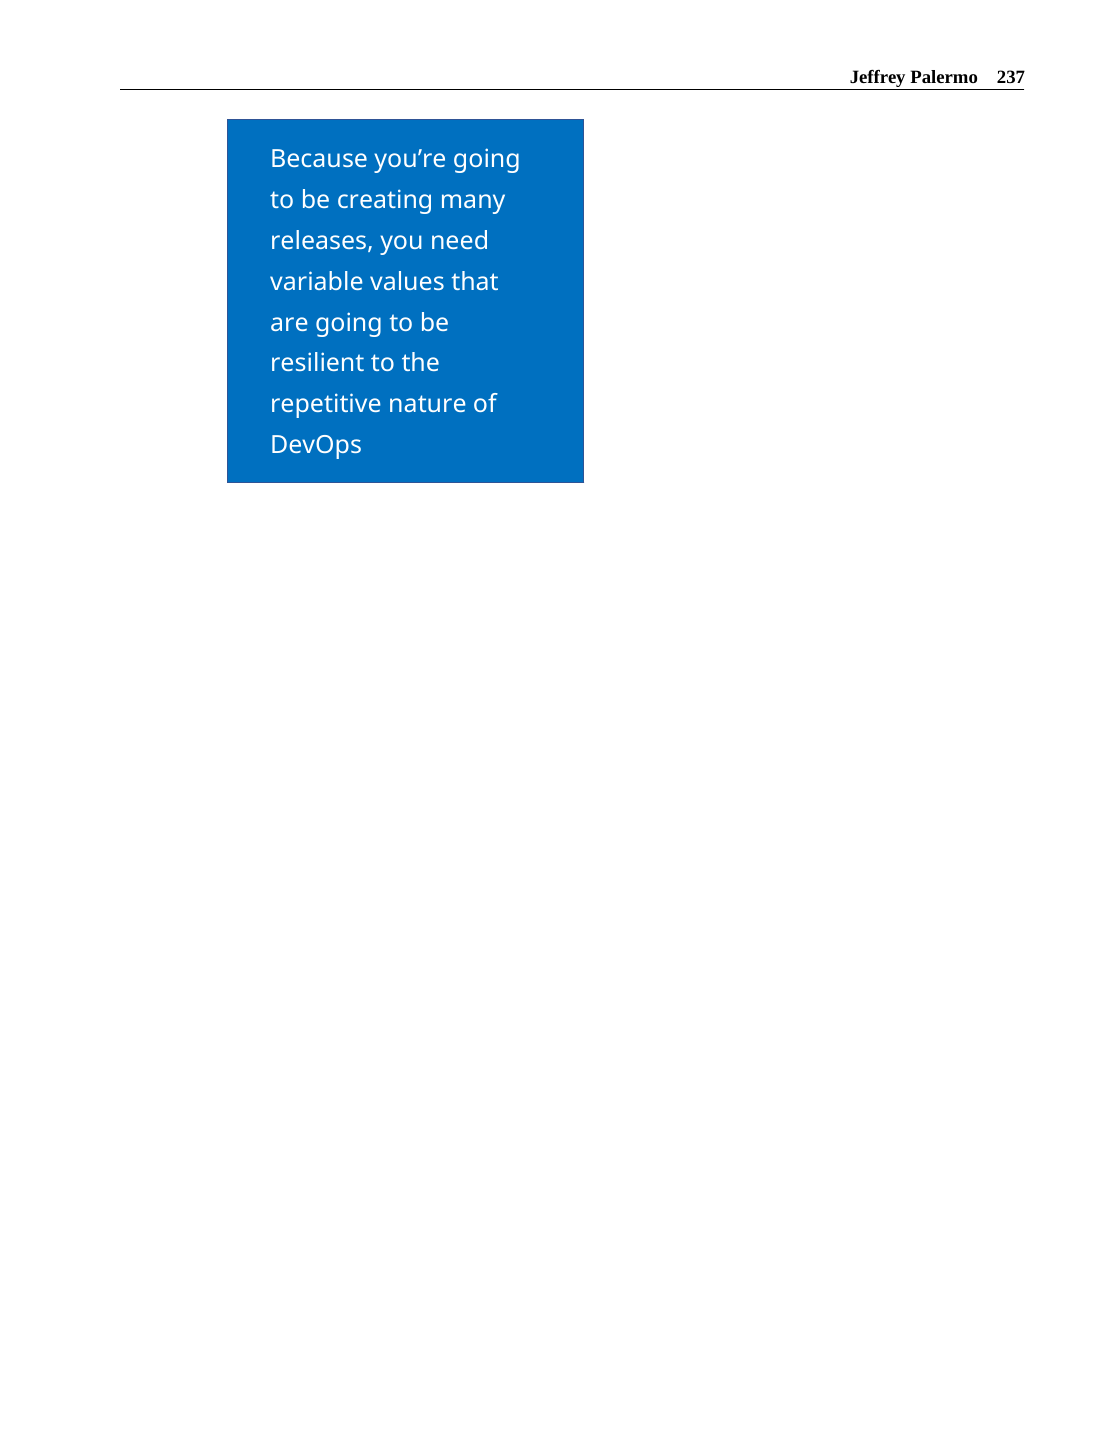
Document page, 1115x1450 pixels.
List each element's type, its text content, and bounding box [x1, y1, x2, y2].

text Because you’re going to be creating many releases, you need variable values that are going to be resilient to the repetitive nature of DevOps [228, 120, 583, 482]
